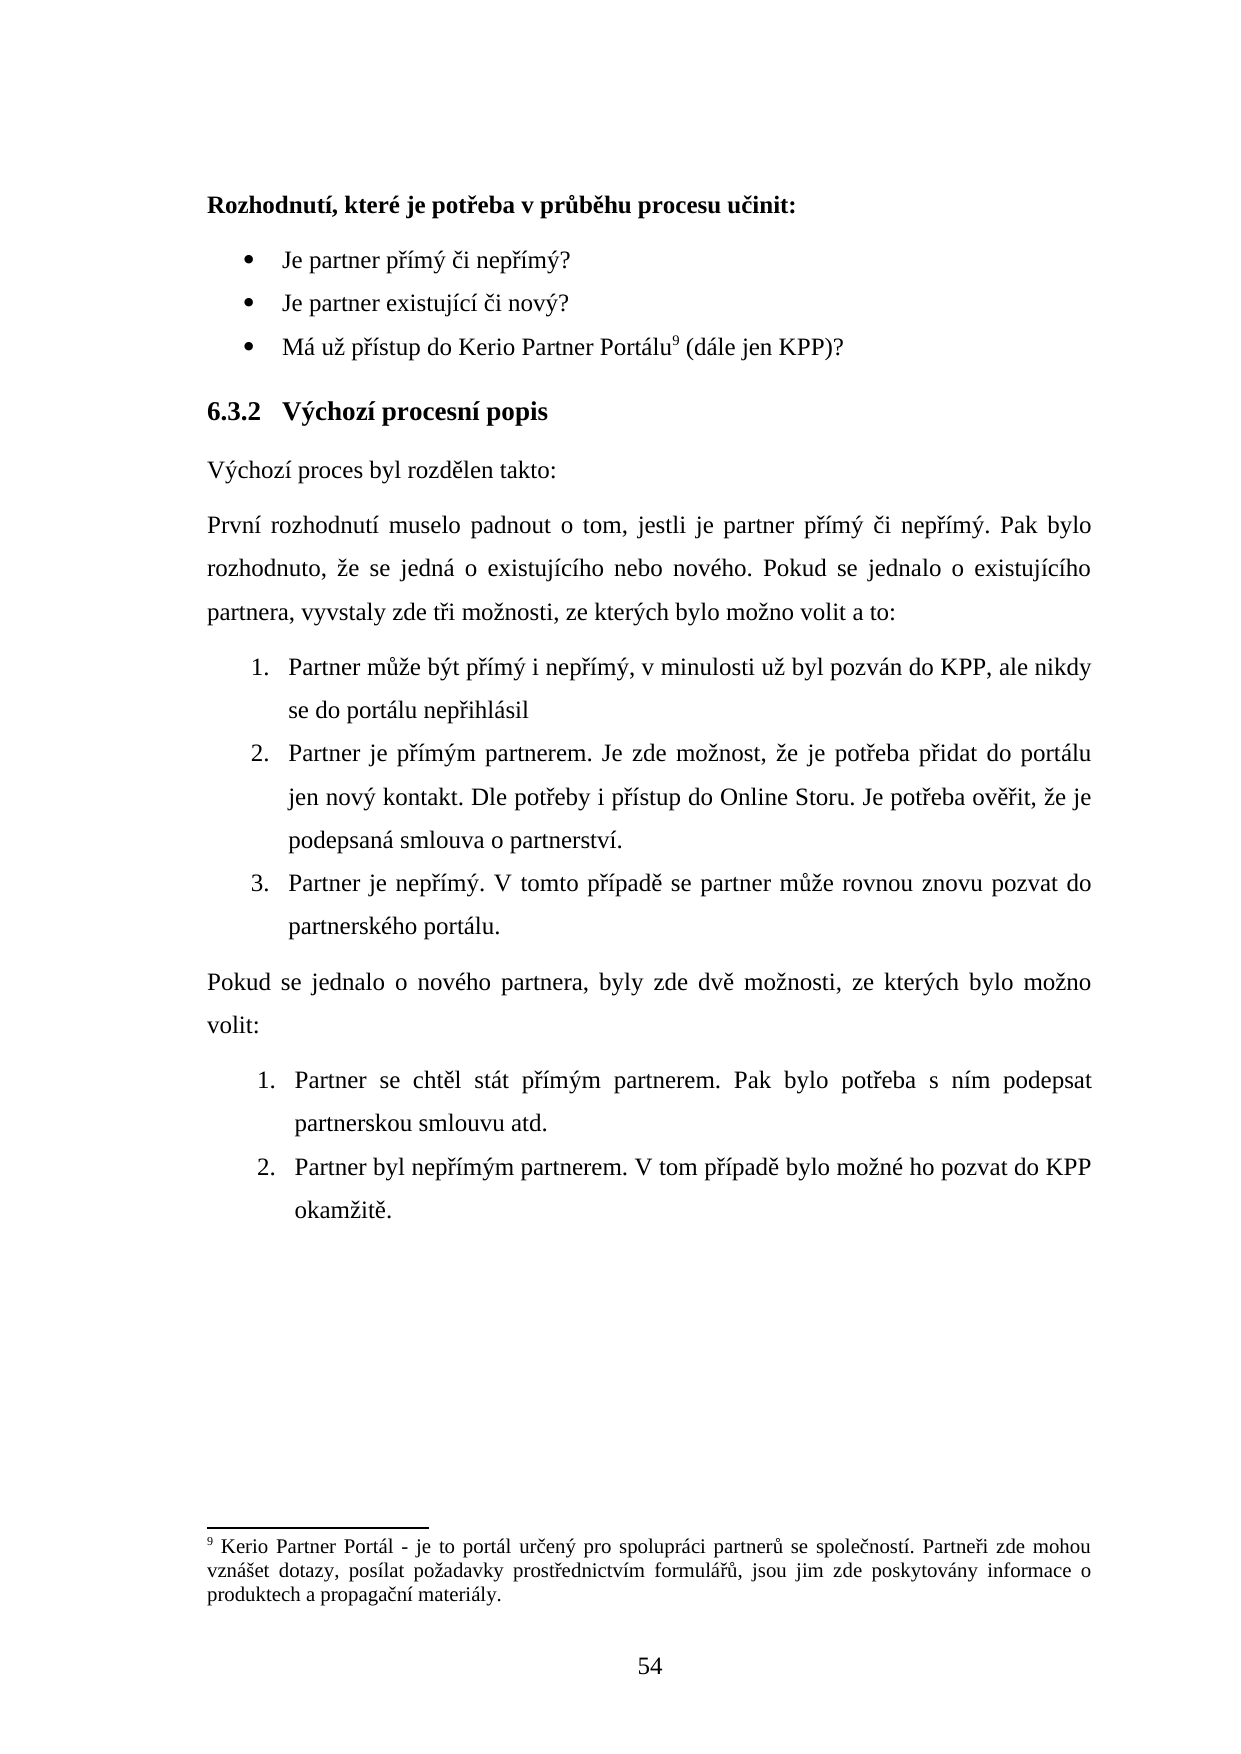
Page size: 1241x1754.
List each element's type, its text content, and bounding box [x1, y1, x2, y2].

text První rozhodnutí muselo padnout o tom, jestli je partner přímý či nepřímý. Pak bylo rozhodnuto, že se jedná o existujícího nebo nového. Pokud se jednalo o existujícího partnera, vyvstaly zde tři možnosti, ze kterých bylo možno volit a to: [207, 510, 1092, 625]
list Partner se chtěl stát přímým partnerem. Pak bylo potřeba s ním podepsat partnerskou smlouvu atd. [257, 1065, 1092, 1137]
text Rozhodnutí, které je potřeba v průběhu procesu učinit: [207, 190, 1092, 218]
list Má už přístup do Kerio Partner Portálu (dále jen KPP)? [244, 332, 1092, 360]
text Výchozí proces byl rozdělen takto: [207, 455, 1092, 483]
list Partner byl nepřímým partnerem. V tom případě bylo možné ho pozvat do KPP okamžitě. [257, 1152, 1092, 1223]
list Partner je přímým partnerem. Je zde možnost, že je potřeba přidat do portálu jen nový kontakt. Dle potřeby i přístup do Online Storu. Je potřeba ověřit, že je podepsaná smlouva o partnerství. [251, 738, 1092, 853]
list Je partner přímý či nepřímý? [244, 245, 1092, 274]
subtitle Výchozí procesní popis [207, 396, 1092, 427]
list Partner může být přímý i nepřímý, v minulosti už byl pozván do KPP, ale nikdy se do portálu nepřihlásil [251, 652, 1092, 724]
list Je partner existující či nový? [244, 288, 1092, 317]
list Partner je nepřímý. V tomto případě se partner může rovnou znovu pozvat do partnerského portálu. [251, 868, 1092, 940]
text Pokud se jednalo o nového partnera, byly zde dvě možnosti, ze kterých bylo možno volit: [207, 967, 1092, 1038]
